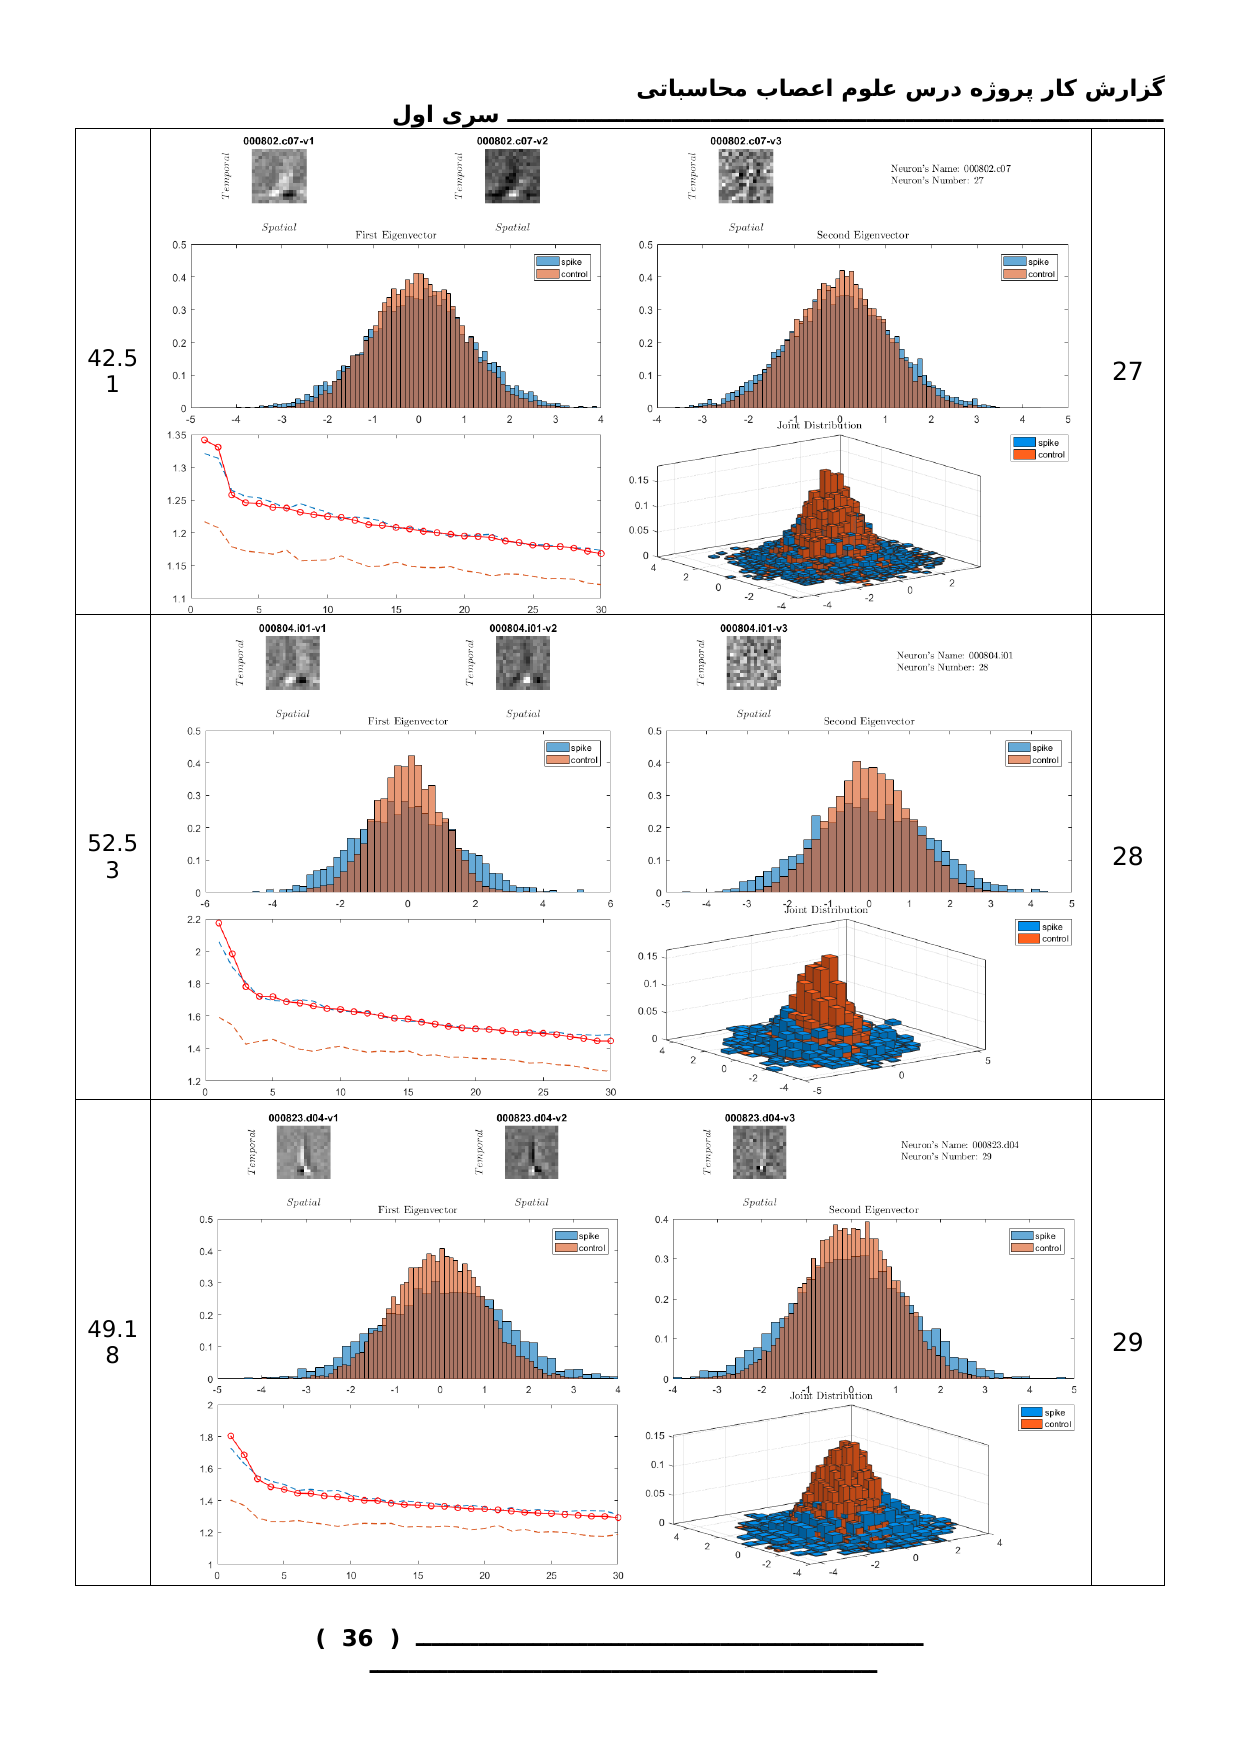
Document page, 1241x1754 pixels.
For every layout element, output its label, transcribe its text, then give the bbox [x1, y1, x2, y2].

table_cell 52.53 [76, 615, 150, 1099]
table_cell 27 [1092, 129, 1164, 614]
table_cell 28 [1092, 615, 1164, 1099]
table_cell 42.51 [76, 129, 150, 614]
table_cell 49.18 [76, 1100, 150, 1585]
table_cell 29 [1092, 1100, 1164, 1585]
table_cell [1080, 129, 1091, 614]
table_cell [1080, 1100, 1091, 1585]
picture [161, 129, 1080, 614]
table_cell [151, 129, 161, 614]
picture [180, 615, 1080, 1585]
table_cell [151, 1100, 190, 1585]
table_cell [151, 615, 180, 1099]
table_cell [1080, 615, 1091, 1099]
